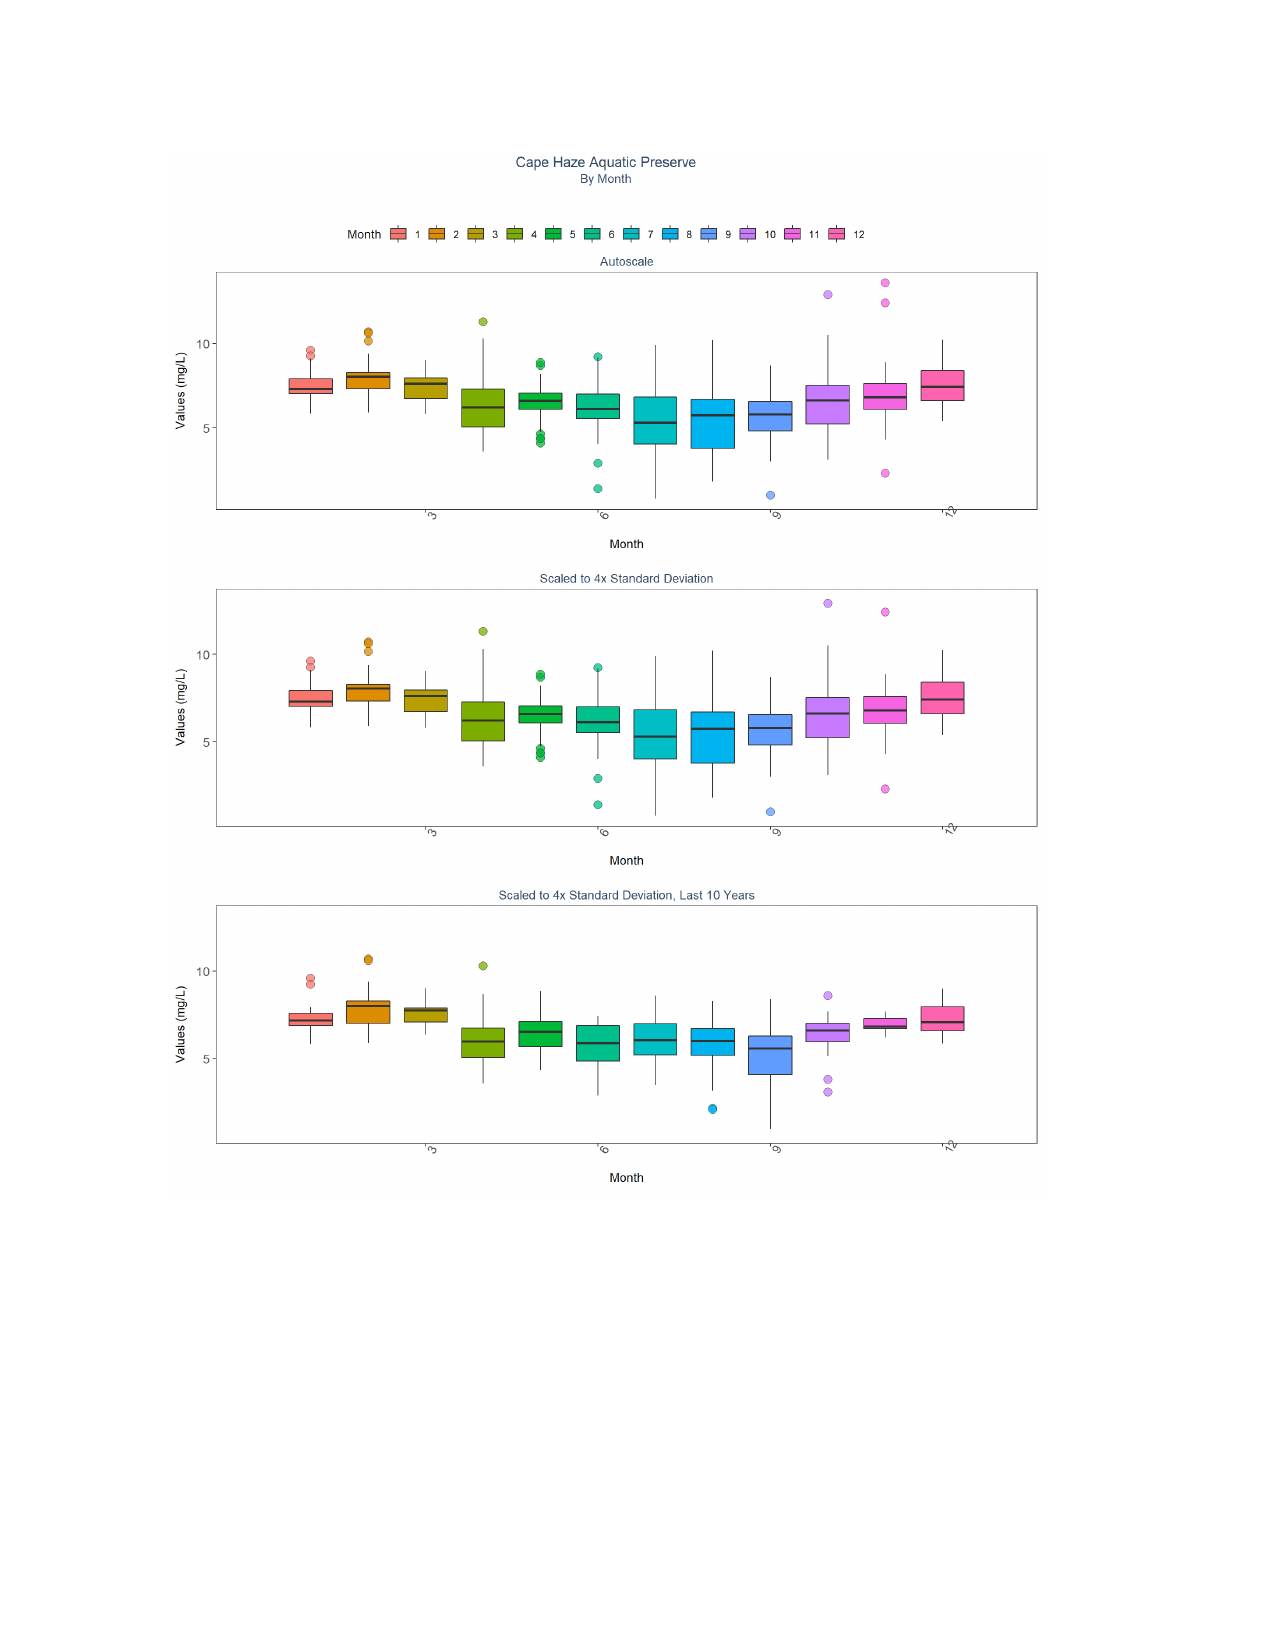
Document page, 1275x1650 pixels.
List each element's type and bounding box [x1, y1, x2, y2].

picture [168, 150, 1044, 1200]
